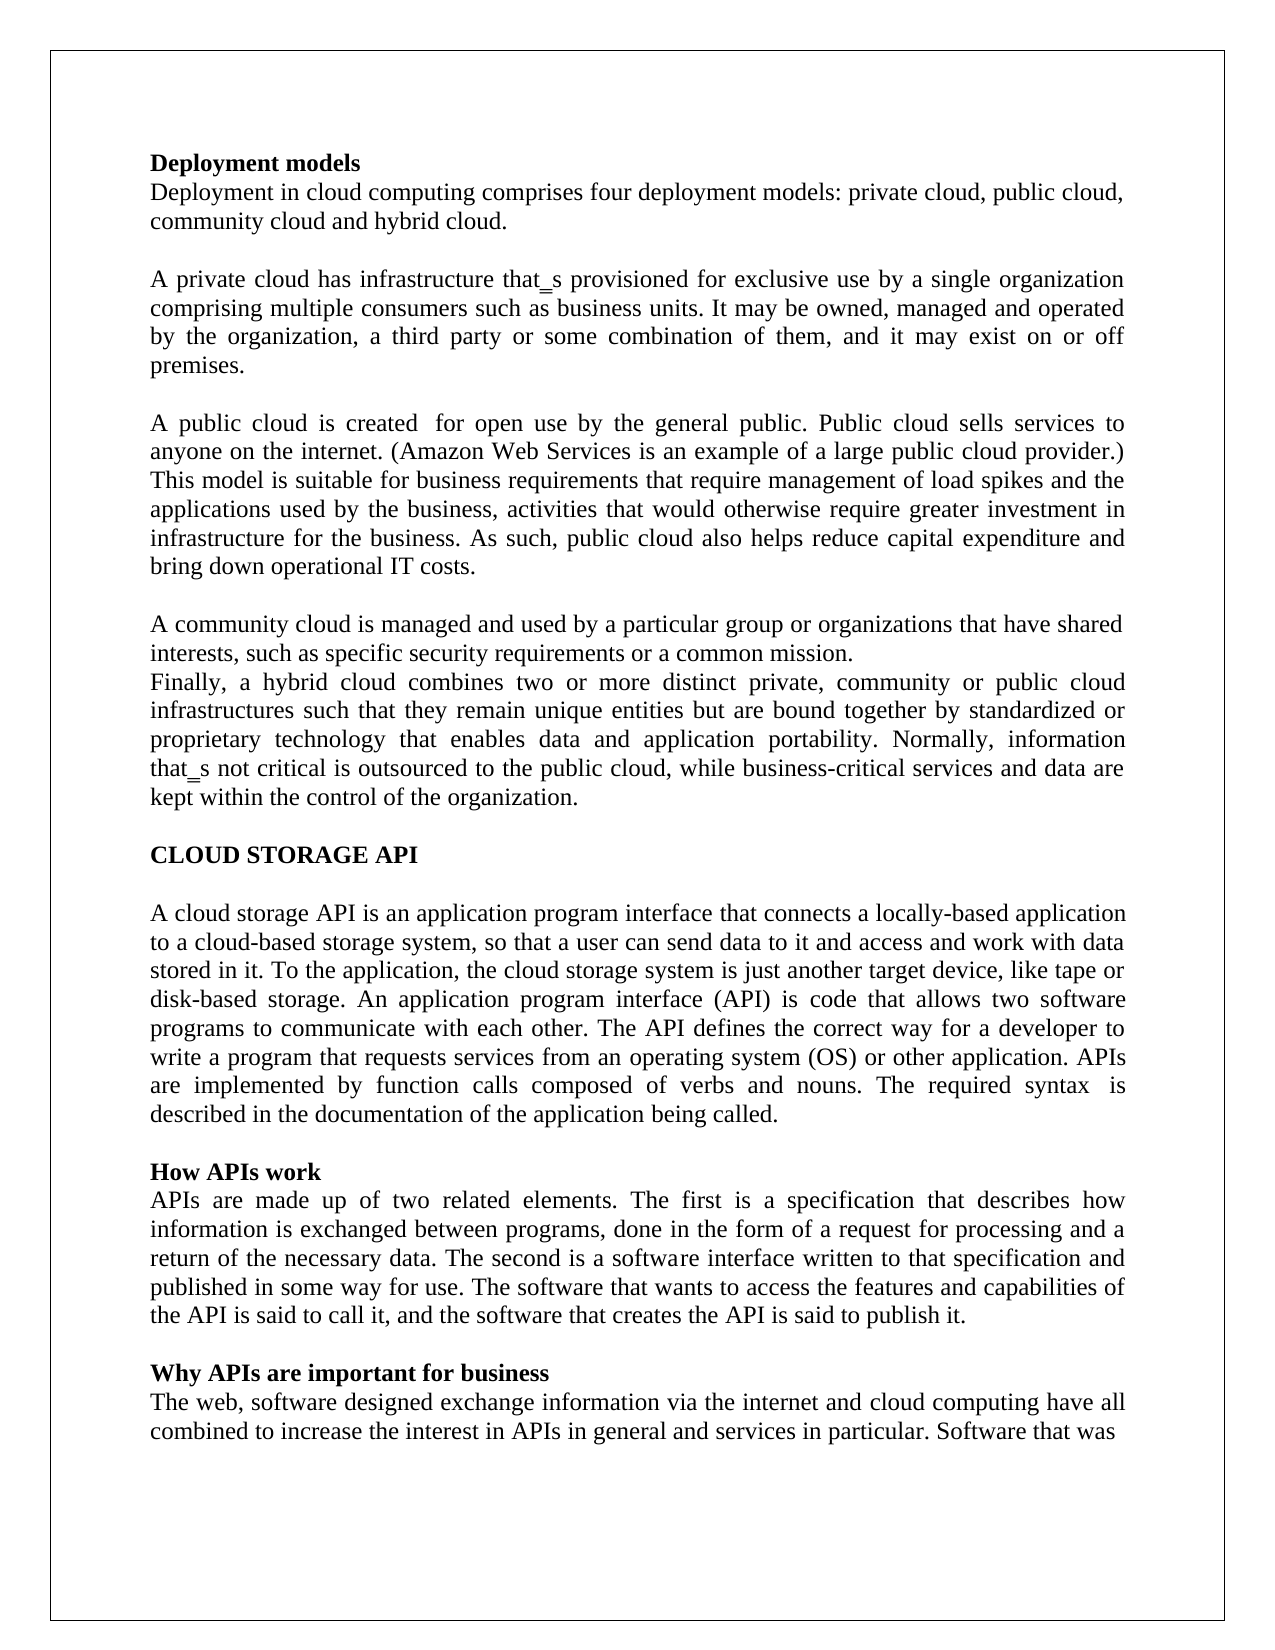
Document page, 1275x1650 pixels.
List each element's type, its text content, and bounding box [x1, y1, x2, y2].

subtitle Why APIs are important for business [150, 1359, 1223, 1387]
text Deployment in cloud computing comprises four deployment models: private cloud, public cloud, community cloud and hybrid cloud. [150, 177, 1125, 235]
text APIs are made up of two related elements. The first is a specification that describes how information is exchanged between programs, done in the form of a request for processing and a return of the necessary data. The second is a software interface written to that specification and published in some way for use. The software that wants to access the features and capabilities of the API is said to call it, and the software that creates the API is said to publish it. [150, 1186, 1126, 1329]
text Finally, a hybrid cloud combines two or more distinct private, community or public cloud infrastructures such that they remain unique entities but are bound together by standardized or proprietary technology that enables data and application portability. Normally, information that‗s not critical is outsourced to the public cloud, while business-critical services and data are kept within the control of the organization. [150, 667, 1126, 810]
subtitle How APIs work [150, 1157, 1223, 1186]
text A cloud storage API is an application program interface that connects a locally-based application to a cloud-based storage system, so that a user can send data to it and access and work with data stored in it. To the application, the cloud storage system is just another target device, like tape or disk-based storage. An application program interface (API) is code that allows two software programs to communicate with each other. The API defines the correct way for a developer to write a program that requests services from an operating system (OS) or other application. APIs are implemented by function calls composed of verbs and nouns. The required syntax is described in the documentation of the application being called. [150, 898, 1126, 1128]
text A community cloud is managed and used by a particular group or organizations that have shared interests, such as specific security requirements or a common mission. [150, 609, 1124, 667]
text A private cloud has infrastructure that‗s provisioned for exclusive use by a single organization comprising multiple consumers such as business units. It may be owned, managed and operated by the organization, a third party or some combination of them, and it may exist on or off premises. [150, 264, 1125, 379]
text The web, software designed exchange information via the internet and cloud computing have all combined to increase the interest in APIs in general and services in particular. Software that was [150, 1387, 1126, 1445]
subtitle CLOUD STORAGE API [150, 841, 1223, 869]
subtitle Deployment models [150, 149, 1223, 177]
text A public cloud is created for open use by the general public. Public cloud sells services to anyone on the internet. (Amazon Web Services is an example of a large public cloud provider.) This model is suitable for business requirements that require management of load spikes and the applications used by the business, activities that would otherwise require greater investment in infrastructure for the business. As such, public cloud also helps reduce capital expenditure and bring down operational IT costs. [150, 408, 1126, 580]
